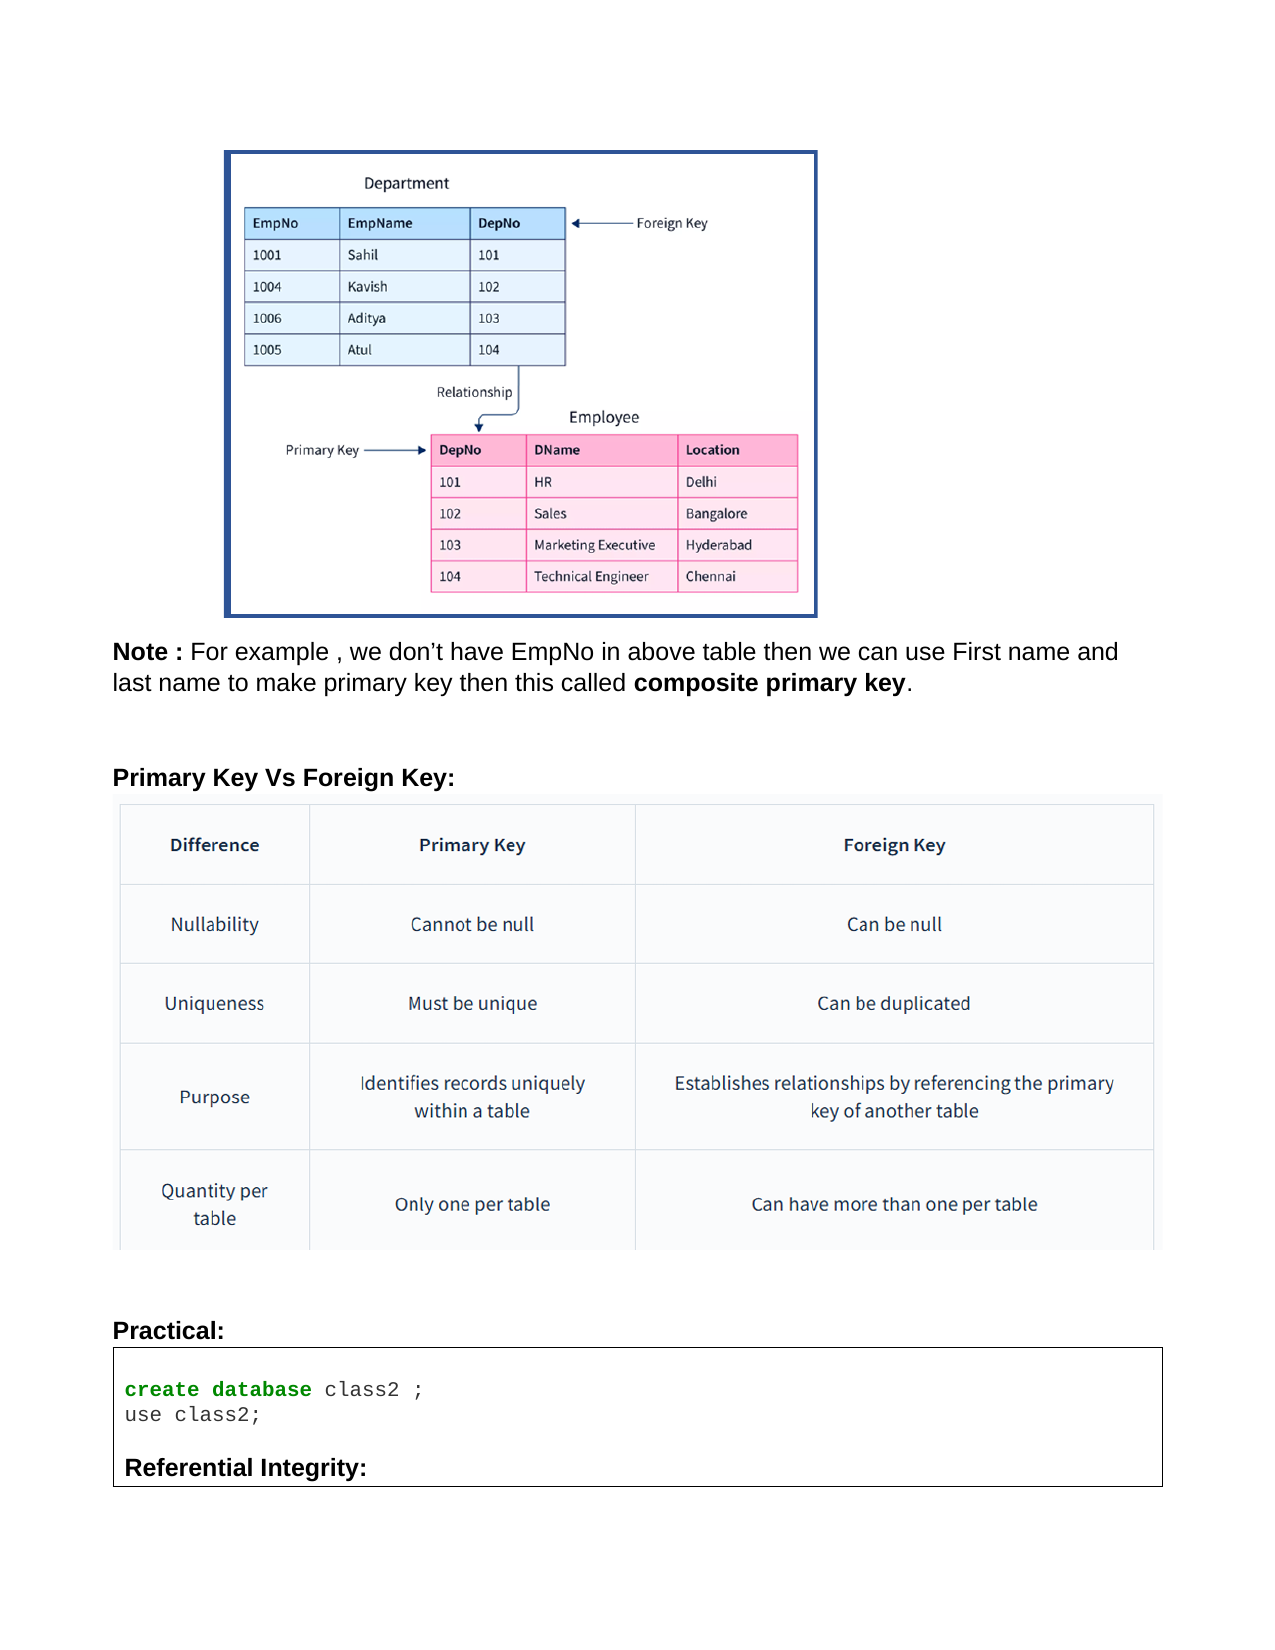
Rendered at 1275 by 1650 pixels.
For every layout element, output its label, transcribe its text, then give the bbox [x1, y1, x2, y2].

text Practical: [112, 1316, 1162, 1345]
picture [223, 150, 818, 618]
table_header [114, 1348, 1162, 1486]
picture [112, 794, 1163, 1250]
text Primary Key Vs Foreign Key: [112, 763, 1162, 792]
text Note : For example , we don’t have EmpNo in above table then we can use First name and last name to make primary key then this called composite primary key. [112, 637, 1162, 696]
